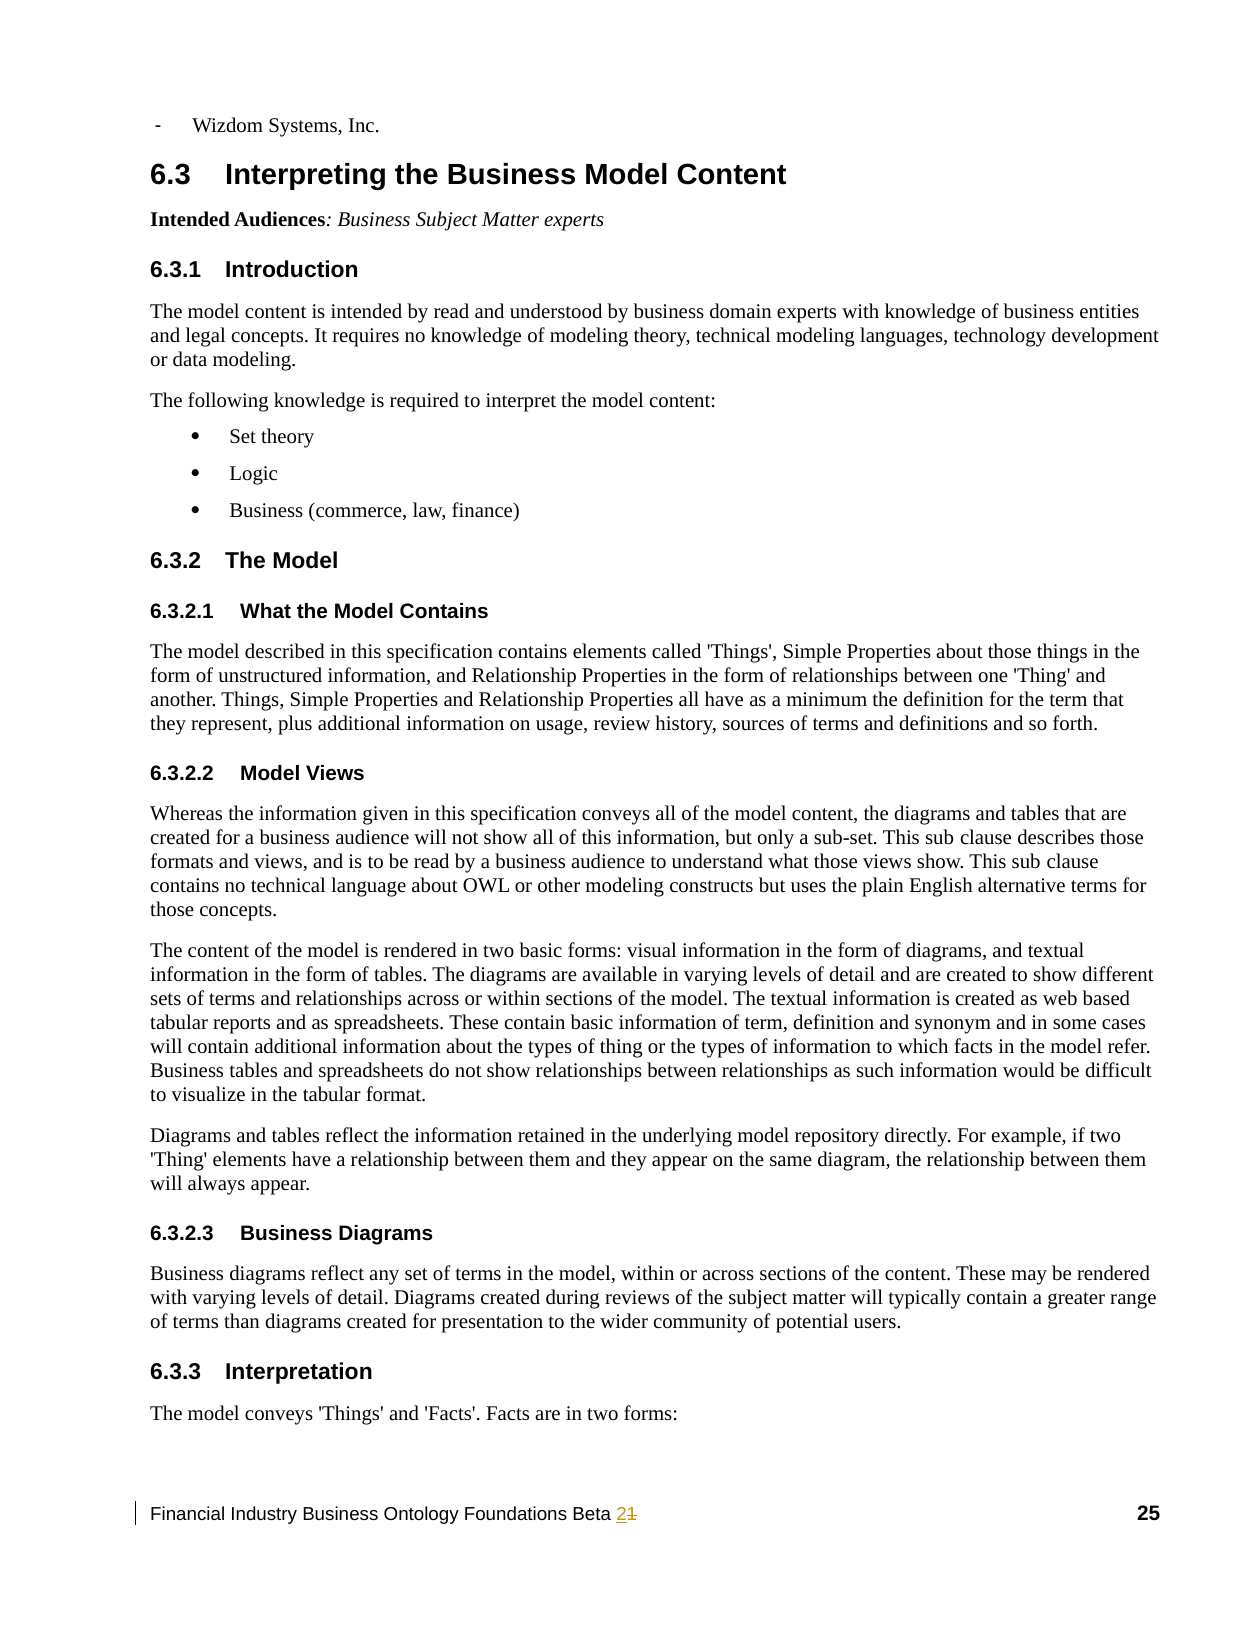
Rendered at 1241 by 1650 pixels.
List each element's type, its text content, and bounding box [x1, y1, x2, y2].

text The model conveys 'Things' and 'Facts'. Facts are in two forms: [150, 1401, 1165, 1425]
text Whereas the information given in this specification conveys all of the model content, the diagrams and tables that are created for a business audience will not show all of this information, but only a sub-set. This sub clause describes those formats and views, and is to be read by a business audience to understand what those views show. This sub clause contains no technical language about OWL or other modeling constructs but uses the plain English alternative terms for those concepts. [150, 801, 1165, 921]
text The following knowledge is required to interpret the model content: [150, 388, 1165, 412]
text Diagrams and tables reflect the information retained in the underlying model repository directly. For example, if two 'Thing' elements have a relationship between them and they appear on the same diagram, the relationship between them will always appear. [150, 1123, 1165, 1195]
subtitle 6.3 Interpreting the Business Model Content [150, 157, 1165, 191]
text The model content is intended by read and understood by business domain experts with knowledge of business entities and legal concepts. It requires no knowledge of modeling theory, technical modeling languages, technology development or data modeling. [150, 299, 1165, 371]
subtitle 6.3.2.1 What the Model Contains [150, 598, 1165, 622]
list Logic [192, 461, 1165, 485]
text Intended Audiences: Business Subject Matter experts [150, 207, 1165, 231]
text The model described in this specification contains elements called 'Things', Simple Properties about those things in the form of unstructured information, and Relationship Properties in the form of relationships between one 'Thing' and another. Things, Simple Properties and Relationship Properties all have as a minimum the definition for the term that they represent, plus additional information on usage, review history, sources of terms and definitions and so forth. [150, 639, 1165, 735]
subtitle 6.3.3 Interpretation [150, 1358, 1165, 1385]
text The content of the model is rendered in two basic forms: visual information in the form of diagrams, and textual information in the form of tables. The diagrams are available in varying levels of detail and are created to show different sets of terms and relationships across or within sections of the model. The textual information is created as web based tabular reports and as spreadsheets. These contain basic information of term, definition and synonym and in some cases will contain additional information about the types of thing or the types of information to which facts in the model refer. Business tables and spreadsheets do not show relationships between relationships as such information would be difficult to visualize in the tabular format. [150, 938, 1165, 1106]
list Wizdom Systems, Inc. [154, 112, 1165, 138]
subtitle 6.3.2.2 Model Views [150, 761, 1165, 785]
subtitle 6.3.2.3 Business Diagrams [150, 1221, 1165, 1244]
list Set theory [192, 424, 1165, 448]
list Business (commerce, law, finance) [192, 498, 1165, 522]
text Business diagrams reflect any set of terms in the model, within or across sections of the content. These may be rendered with varying levels of detail. Diagrams created during reviews of the subject matter will typically contain a greater range of terms than diagrams created for presentation to the wider community of potential users. [150, 1261, 1165, 1333]
subtitle 6.3.2 The Model [150, 547, 1165, 573]
subtitle 6.3.1 Introduction [150, 256, 1165, 283]
